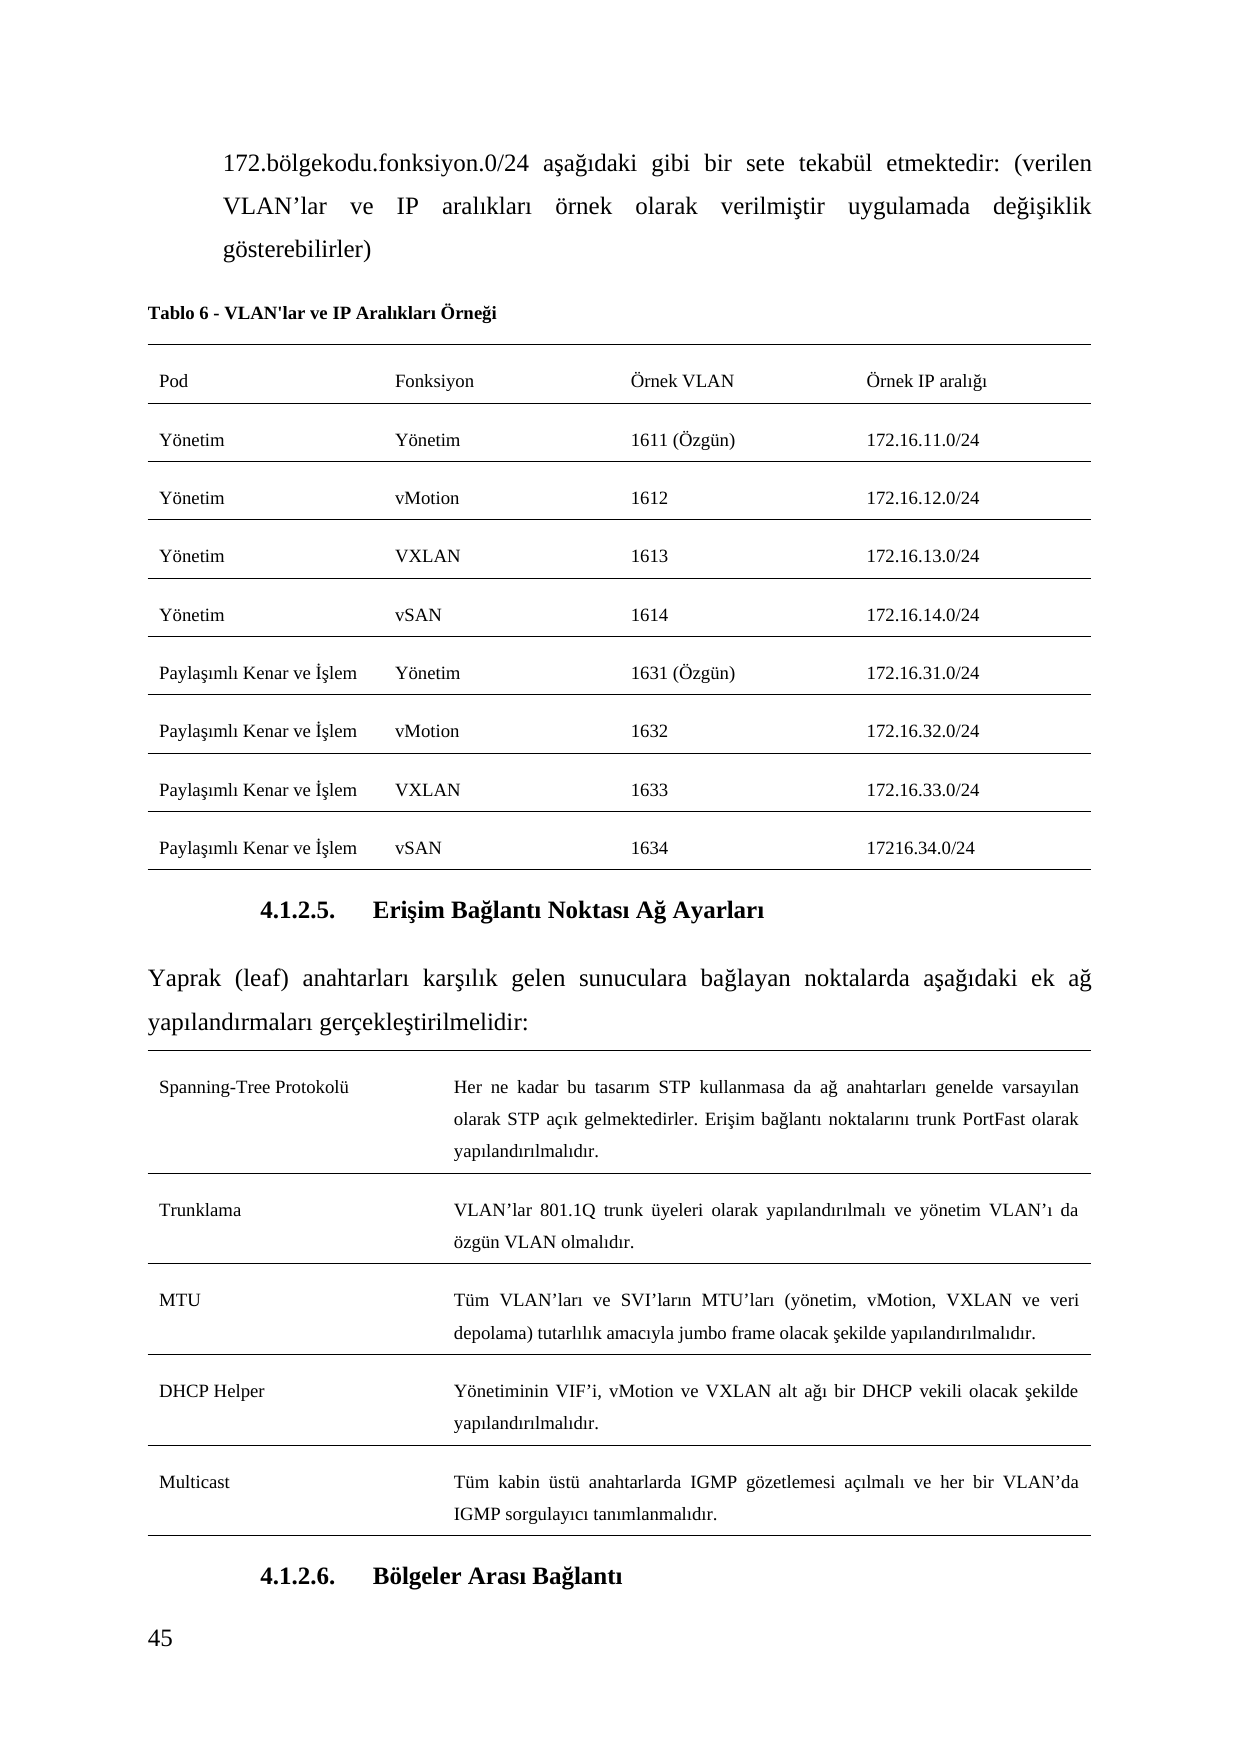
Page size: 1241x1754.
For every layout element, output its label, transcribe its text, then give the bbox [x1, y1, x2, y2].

table_cell 1613 [619, 520, 855, 578]
table_cell 1631 (Özgün) [619, 637, 855, 694]
table_cell VXLAN [384, 754, 619, 811]
table_cell 17216.34.0/24 [855, 812, 1091, 869]
table_cell Yönetim [148, 462, 383, 519]
table_cell 1633 [619, 754, 855, 811]
table_cell Paylaşımlı Kenar ve İşlem [148, 695, 383, 753]
table_cell MTU [148, 1264, 442, 1354]
table_cell 172.16.33.0/24 [855, 754, 1091, 811]
table_cell 1632 [619, 695, 855, 753]
table_cell 1634 [619, 812, 855, 869]
table_cell Multicast [148, 1446, 442, 1535]
list Erişim Bağlantı Noktası Ağ Ayarları [260, 895, 1093, 924]
table_cell Paylaşımlı Kenar ve İşlem [148, 637, 383, 694]
table_cell vSAN [384, 812, 619, 869]
table_cell Paylaşımlı Kenar ve İşlem [148, 812, 383, 869]
table_cell 1611 (Özgün) [619, 404, 855, 461]
table_cell vMotion [384, 695, 619, 753]
text Tablo 6 - VLAN'lar ve IP Aralıkları Örneği [148, 302, 1093, 323]
table_cell DHCP Helper [148, 1355, 442, 1444]
table_cell VXLAN [384, 520, 619, 578]
table_cell Yönetim [384, 404, 619, 461]
table_header Her ne kadar bu tasarım STP kullanmasa da ağ anahtarları genelde varsayılan olarak STP açık gelmektedirler. Erişim bağlantı noktalarını trunk PortFast olarak yapılandırılmalıdır. [443, 1051, 1091, 1173]
table_cell Trunklama [148, 1174, 442, 1263]
text Yaprak (leaf) anahtarları karşılık gelen sunuculara bağlayan noktalarda aşağıdaki ek ağ yapılandırmaları gerçekleştirilmelidir: [148, 963, 1093, 1035]
table_cell 172.16.12.0/24 [855, 462, 1091, 519]
table_header Spanning-Tree Protokolü [148, 1051, 442, 1173]
table_cell 172.16.14.0/24 [855, 579, 1091, 636]
table_cell 172.16.11.0/24 [855, 404, 1091, 461]
table_header Fonksiyon [384, 345, 619, 403]
table_cell VLAN’lar 801.1Q trunk üyeleri olarak yapılandırılmalı ve yönetim VLAN’ı da özgün VLAN olmalıdır. [443, 1174, 1091, 1263]
table_header Örnek VLAN [619, 345, 855, 403]
list Bölgeler Arası Bağlantı [260, 1561, 1093, 1590]
table_cell 1614 [619, 579, 855, 636]
table_cell Yönetim [148, 404, 383, 461]
table_cell Yönetim [148, 520, 383, 578]
table_cell 172.16.13.0/24 [855, 520, 1091, 578]
table_cell Yönetiminin VIF’i, vMotion ve VXLAN alt ağı bir DHCP vekili olacak şekilde yapılandırılmalıdır. [443, 1355, 1091, 1444]
table_header Pod [148, 345, 383, 403]
table_header Örnek IP aralığı [855, 345, 1091, 403]
table_cell 172.16.32.0/24 [855, 695, 1091, 753]
table_cell Paylaşımlı Kenar ve İşlem [148, 754, 383, 811]
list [185, 148, 1093, 263]
table_cell 1612 [619, 462, 855, 519]
table_cell Yönetim [384, 637, 619, 694]
table_cell Tüm kabin üstü anahtarlarda IGMP gözetlemesi açılmalı ve her bir VLAN’da IGMP sorgulayıcı tanımlanmalıdır. [443, 1446, 1091, 1535]
table_cell Tüm VLAN’ları ve SVI’ların MTU’ları (yönetim, vMotion, VXLAN ve veri depolama) tutarlılık amacıyla jumbo frame olacak şekilde yapılandırılmalıdır. [443, 1264, 1091, 1354]
table_cell vSAN [384, 579, 619, 636]
table_cell Yönetim [148, 579, 383, 636]
table_cell vMotion [384, 462, 619, 519]
table_cell 172.16.31.0/24 [855, 637, 1091, 694]
